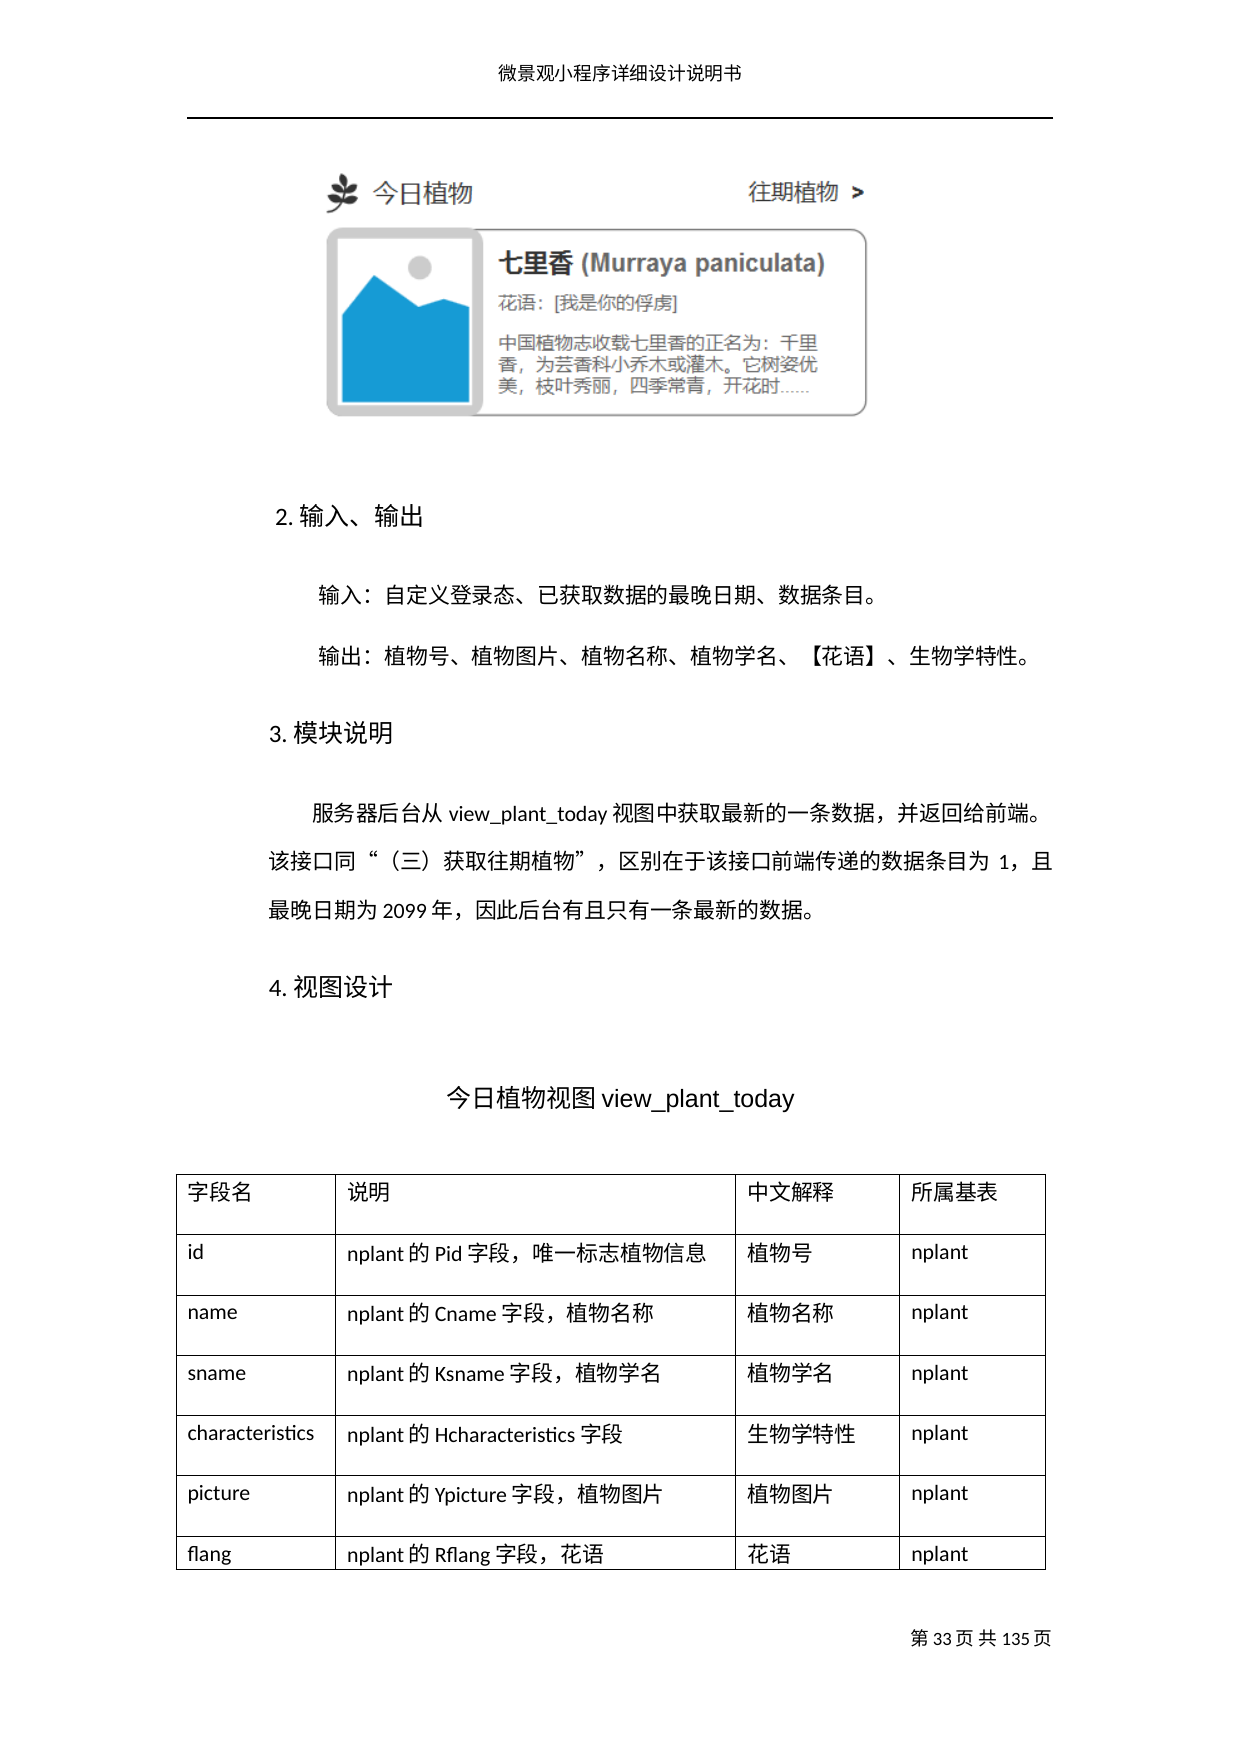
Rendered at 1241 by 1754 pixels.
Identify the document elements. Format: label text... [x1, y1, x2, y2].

table_cell nplant的Hcharacteristics字段 [336, 1416, 735, 1475]
list 输出：植物号、植物图片、植物名称、植物学名、【花语】、生物学特性。 [275, 639, 1053, 671]
table_header 中文解释 [736, 1175, 899, 1234]
table_cell name [177, 1296, 335, 1355]
table_cell nplant的Ypicture字段，植物图片 [336, 1476, 735, 1536]
subtitle 今日植物视图 view_plant_today [187, 1064, 1053, 1129]
table_cell 花语 [736, 1537, 899, 1569]
table_cell nplant [900, 1356, 1045, 1415]
list 3. 模块说明 [268, 699, 1053, 764]
table_cell nplant [900, 1296, 1045, 1355]
table_header 所属基表 [900, 1175, 1045, 1234]
table_cell characteristics [177, 1416, 335, 1475]
table_cell id [177, 1235, 335, 1294]
table_cell nplant的Cname字段，植物名称 [336, 1296, 735, 1355]
table_cell picture [177, 1476, 335, 1536]
list 视图设计 [268, 953, 1053, 1018]
table_cell nplant的Rflang字段，花语 [336, 1537, 735, 1569]
table_cell 植物名称 [736, 1296, 899, 1355]
list 2. 输入、输出 [231, 482, 1053, 547]
table_cell flang [177, 1537, 335, 1569]
picture [318, 162, 879, 429]
list 输入：自定义登录态、已获取数据的最晚日期、数据条目。 [275, 578, 1053, 610]
table_cell 生物学特性 [736, 1416, 899, 1475]
table_cell nplant的Pid字段，唯一标志植物信息 [336, 1235, 735, 1294]
table_cell 植物号 [736, 1235, 899, 1294]
table_cell nplant [900, 1537, 1045, 1569]
table_cell 植物图片 [736, 1476, 899, 1536]
table_cell nplant的Ksname字段，植物学名 [336, 1356, 735, 1415]
table_cell nplant [900, 1235, 1045, 1294]
table_cell nplant [900, 1476, 1045, 1536]
table_cell nplant [900, 1416, 1045, 1475]
table_cell 植物学名 [736, 1356, 899, 1415]
table_cell sname [177, 1356, 335, 1415]
table_header 说明 [336, 1175, 735, 1234]
list 服务器后台从view_plant_today视图中获取最新的一条数据，并返回给前端。该接口同“（三）获取往期植物”，区别在于该接口前端传递的数据条目为1，且最晚日期为2099年，因此后台有且只有一条最新的数据。 [268, 795, 1053, 925]
table_header 字段名 [177, 1175, 335, 1234]
